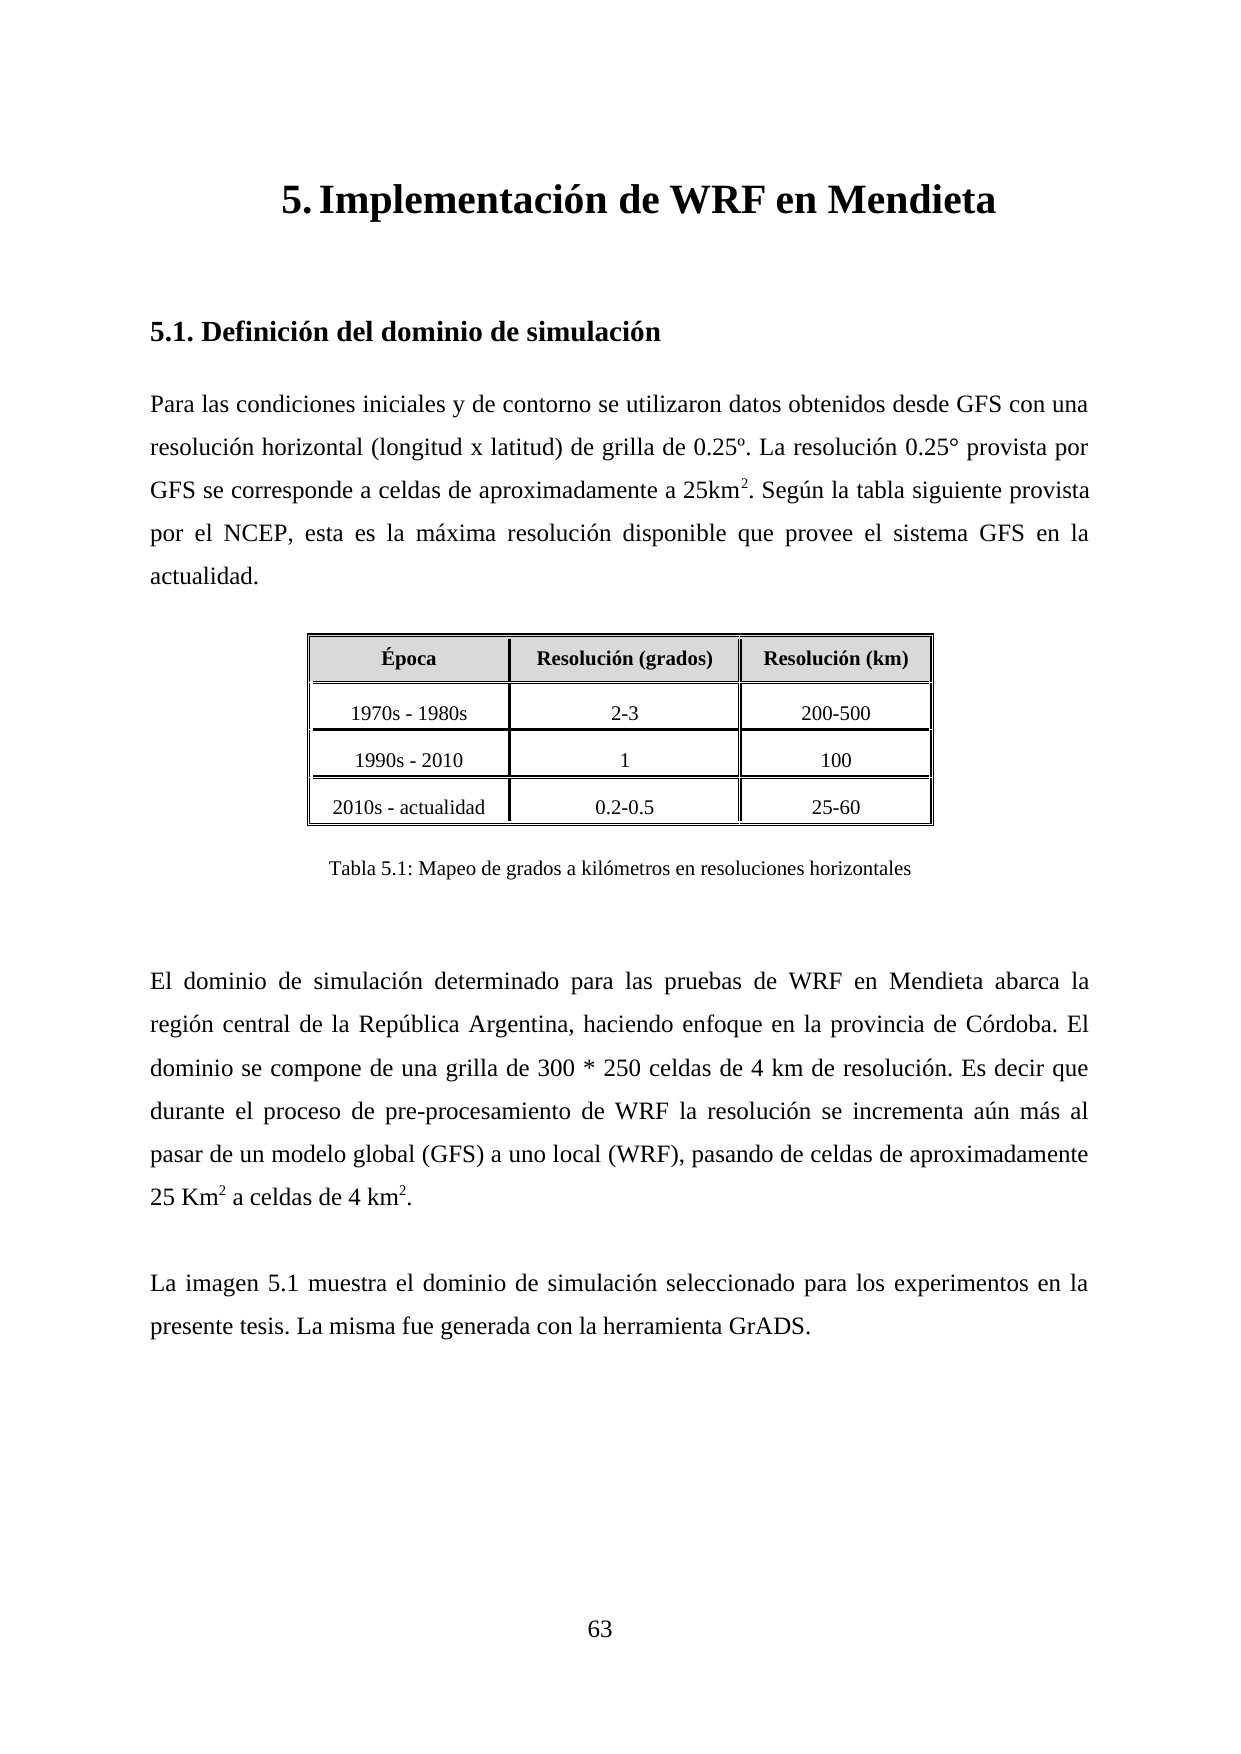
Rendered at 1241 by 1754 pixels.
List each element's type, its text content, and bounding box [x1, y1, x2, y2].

table_cell 1990s - 2010 [308, 728, 508, 775]
table_cell 1 [511, 731, 738, 775]
table_cell 2-3 [511, 684, 738, 728]
table_header Época [310, 637, 509, 681]
table_cell 2010s - actualidad [310, 775, 509, 822]
table_cell 25-60 [740, 775, 931, 822]
table_cell 0.2-0.5 [509, 775, 740, 822]
text La imagen 5.1 muestra el dominio de simulación seleccionado para los experimentos en la presente tesis. La misma fue generada con la herramienta GrADS. [150, 1268, 1090, 1340]
table_cell 200-500 [740, 681, 932, 728]
text Tabla 5.1: Mapeo de grados a kilómetros en resoluciones horizontales [150, 832, 1090, 880]
table_cell 100 [742, 728, 932, 775]
table_cell 1970s - 1980s [308, 681, 509, 728]
subtitle 5.1. Definición del dominio de simulación [150, 314, 1090, 348]
text Para las condiciones iniciales y de contorno se utilizaron datos obtenidos desde GFS con una resolución horizontal (longitud x latitud) de grilla de 0.25º. La resolución 0.25° provista por GFS se corresponde a celdas de aproximadamente a 25km2. Según la tabla siguiente provista por el NCEP, esta es la máxima resolución disponible que provee el sistema GFS en la actualidad. [150, 389, 1090, 590]
subtitle Implementación de WRF en Mendieta [187, 175, 1090, 223]
table_header Resolución (km) [740, 637, 930, 681]
table_header Resolución (grados) [509, 635, 740, 681]
text El dominio de simulación determinado para las pruebas de WRF en Mendieta abarca la región central de la República Argentina, haciendo enfoque en la provincia de Córdoba. El dominio se compone de una grilla de 300 * 250 celdas de 4 km de resolución. Es decir que durante el proceso de pre-procesamiento de WRF la resolución se incrementa aún más al pasar de un modelo global (GFS) a uno local (WRF), pasando de celdas de aproximadamente 25 Km2 a celdas de 4 km2. [150, 966, 1090, 1211]
